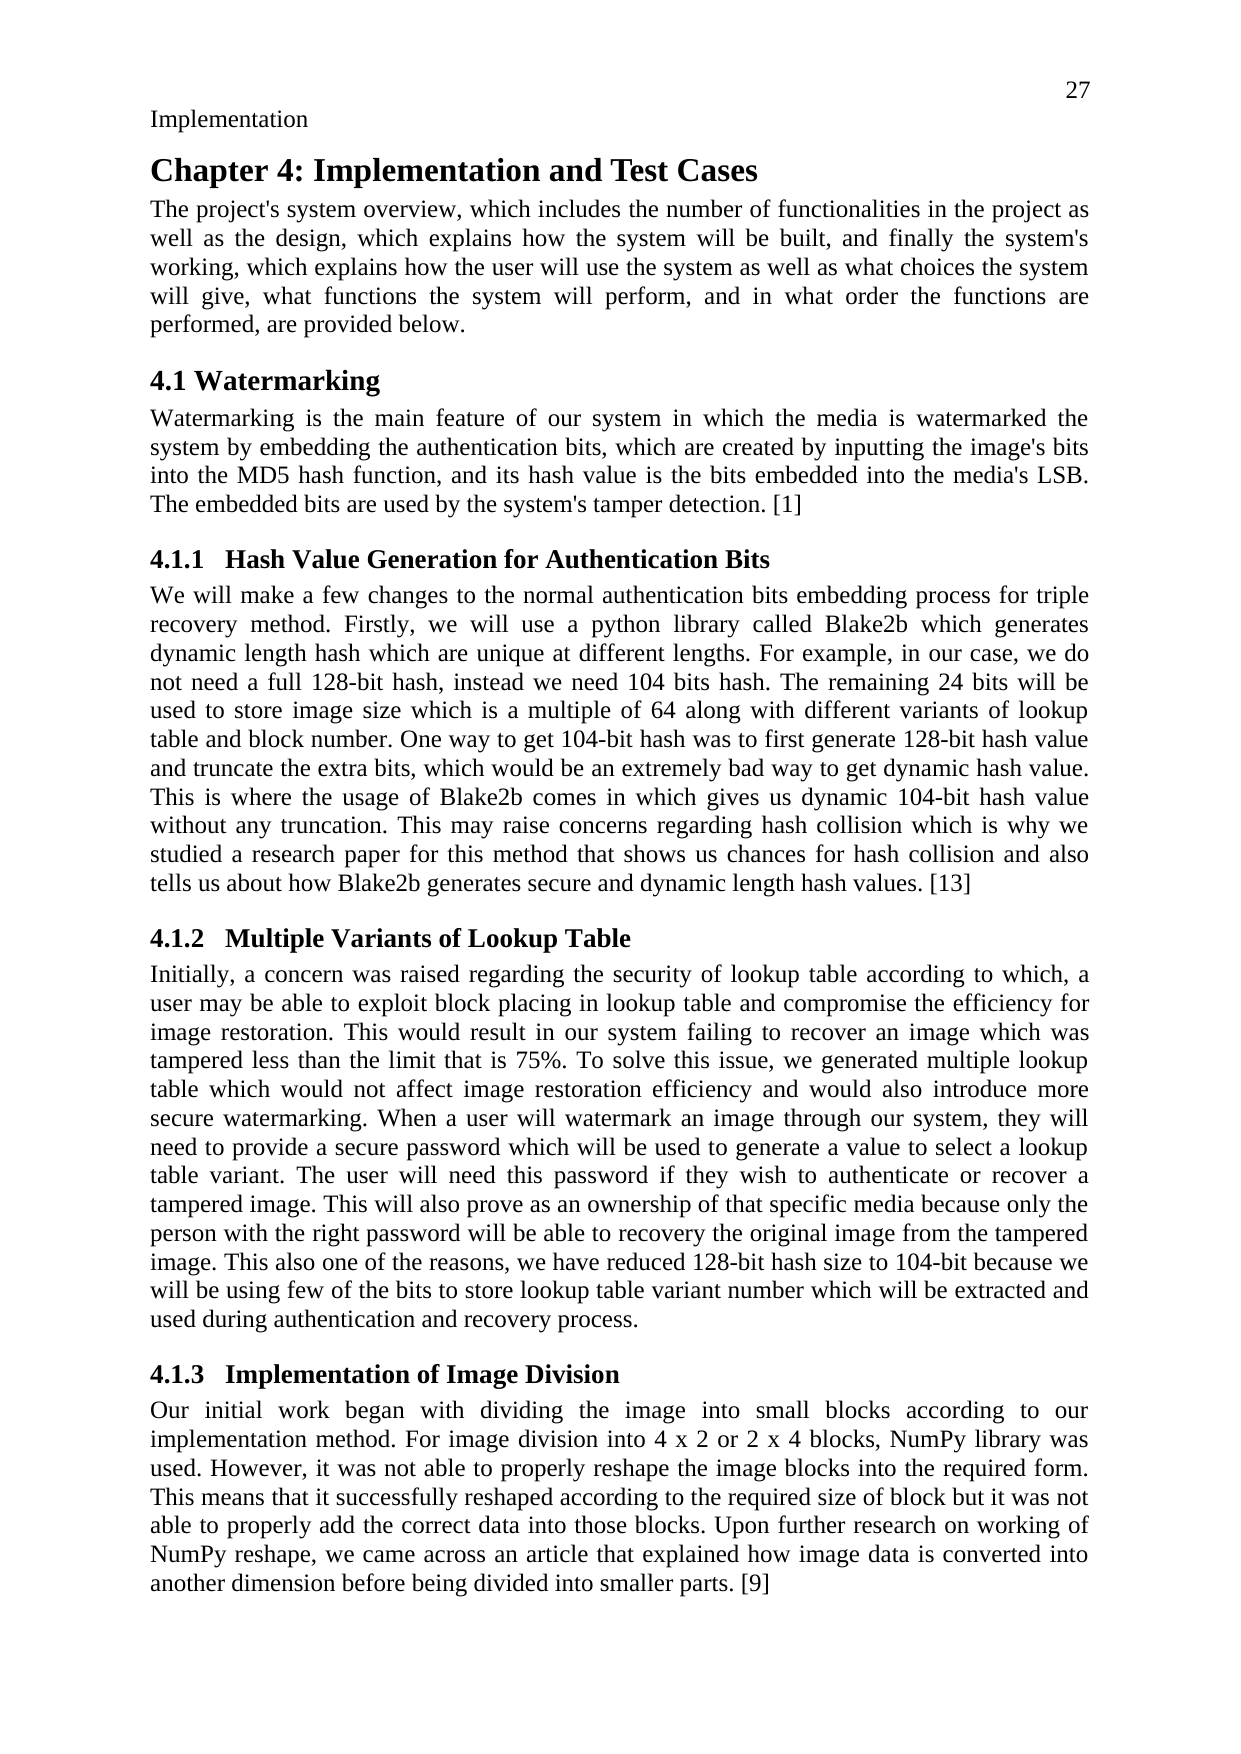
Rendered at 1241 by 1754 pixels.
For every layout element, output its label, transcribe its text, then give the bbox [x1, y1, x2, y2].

text Initially, a concern was raised regarding the security of lookup table according to which, a user may be able to exploit block placing in lookup table and compromise the efficiency for image restoration. This would result in our system failing to recover an image which was tampered less than the limit that is 75%. To solve this issue, we generated multiple lookup table which would not affect image restoration efficiency and would also introduce more secure watermarking. When a user will watermark an image through our system, they will need to provide a secure password which will be used to generate a value to select a lookup table variant. The user will need this password if they wish to authenticate or recover a tampered image. This will also prove as an ownership of that specific media because only the person with the right password will be able to recovery the original image from the tampered image. This also one of the reasons, we have reduced 128-bit hash size to 104-bit because we will be using few of the bits to store lookup table variant number which will be extracted and used during authentication and recovery process. [150, 959, 1090, 1333]
text The project's system overview, which includes the number of functionalities in the project as well as the design, which explains how the system will be built, and finally the system's working, which explains how the user will use the system as well as what choices the system will give, what functions the system will perform, and in what order the functions are performed, are provided below. [150, 194, 1090, 338]
subtitle Watermarking [150, 363, 1090, 397]
text We will make a few changes to the normal authentication bits embedding process for triple recovery method. Firstly, we will use a python library called Blake2b which generates dynamic length hash which are unique at different lengths. For example, in our case, we do not need a full 128-bit hash, instead we need 104 bits hash. The remaining 24 bits will be used to store image size which is a multiple of 64 along with different variants of lookup table and block number. One way to get 104-bit hash was to first generate 128-bit hash value and truncate the extra bits, which would be an extremely bad way to get dynamic hash value. This is where the usage of Blake2b comes in which gives us dynamic 104-bit hash value without any truncation. This may raise concerns regarding hash collision which is why we studied a research paper for this method that shows us chances for hash collision and also tells us about how Blake2b generates secure and dynamic length hash values. [13] [150, 581, 1090, 897]
text Our initial work began with dividing the image into small blocks according to our implementation method. For image division into 4 x 2 or 2 x 4 blocks, NumPy library was used. However, it was not able to properly reshape the image blocks into the required form. This means that it successfully reshaped according to the required size of block but it was not able to properly add the correct data into those blocks. Upon further research on working of NumPy reshape, we came across an article that explained how image data is converted into another dimension before being divided into smaller parts. [9] [150, 1395, 1090, 1597]
subtitle Hash Value Generation for Authentication Bits [150, 543, 1090, 574]
text Watermarking is the main feature of our system in which the media is watermarked the system by embedding the authentication bits, which are created by inputting the image's bits into the MD5 hash function, and its hash value is the bits embedded into the media's LSB. The embedded bits are used by the system's tamper detection. [1] [150, 403, 1090, 518]
subtitle Implementation of Image Division [150, 1358, 1090, 1389]
subtitle Implementation and Test Cases [150, 150, 1090, 188]
subtitle Multiple Variants of Lookup Table [150, 922, 1090, 953]
